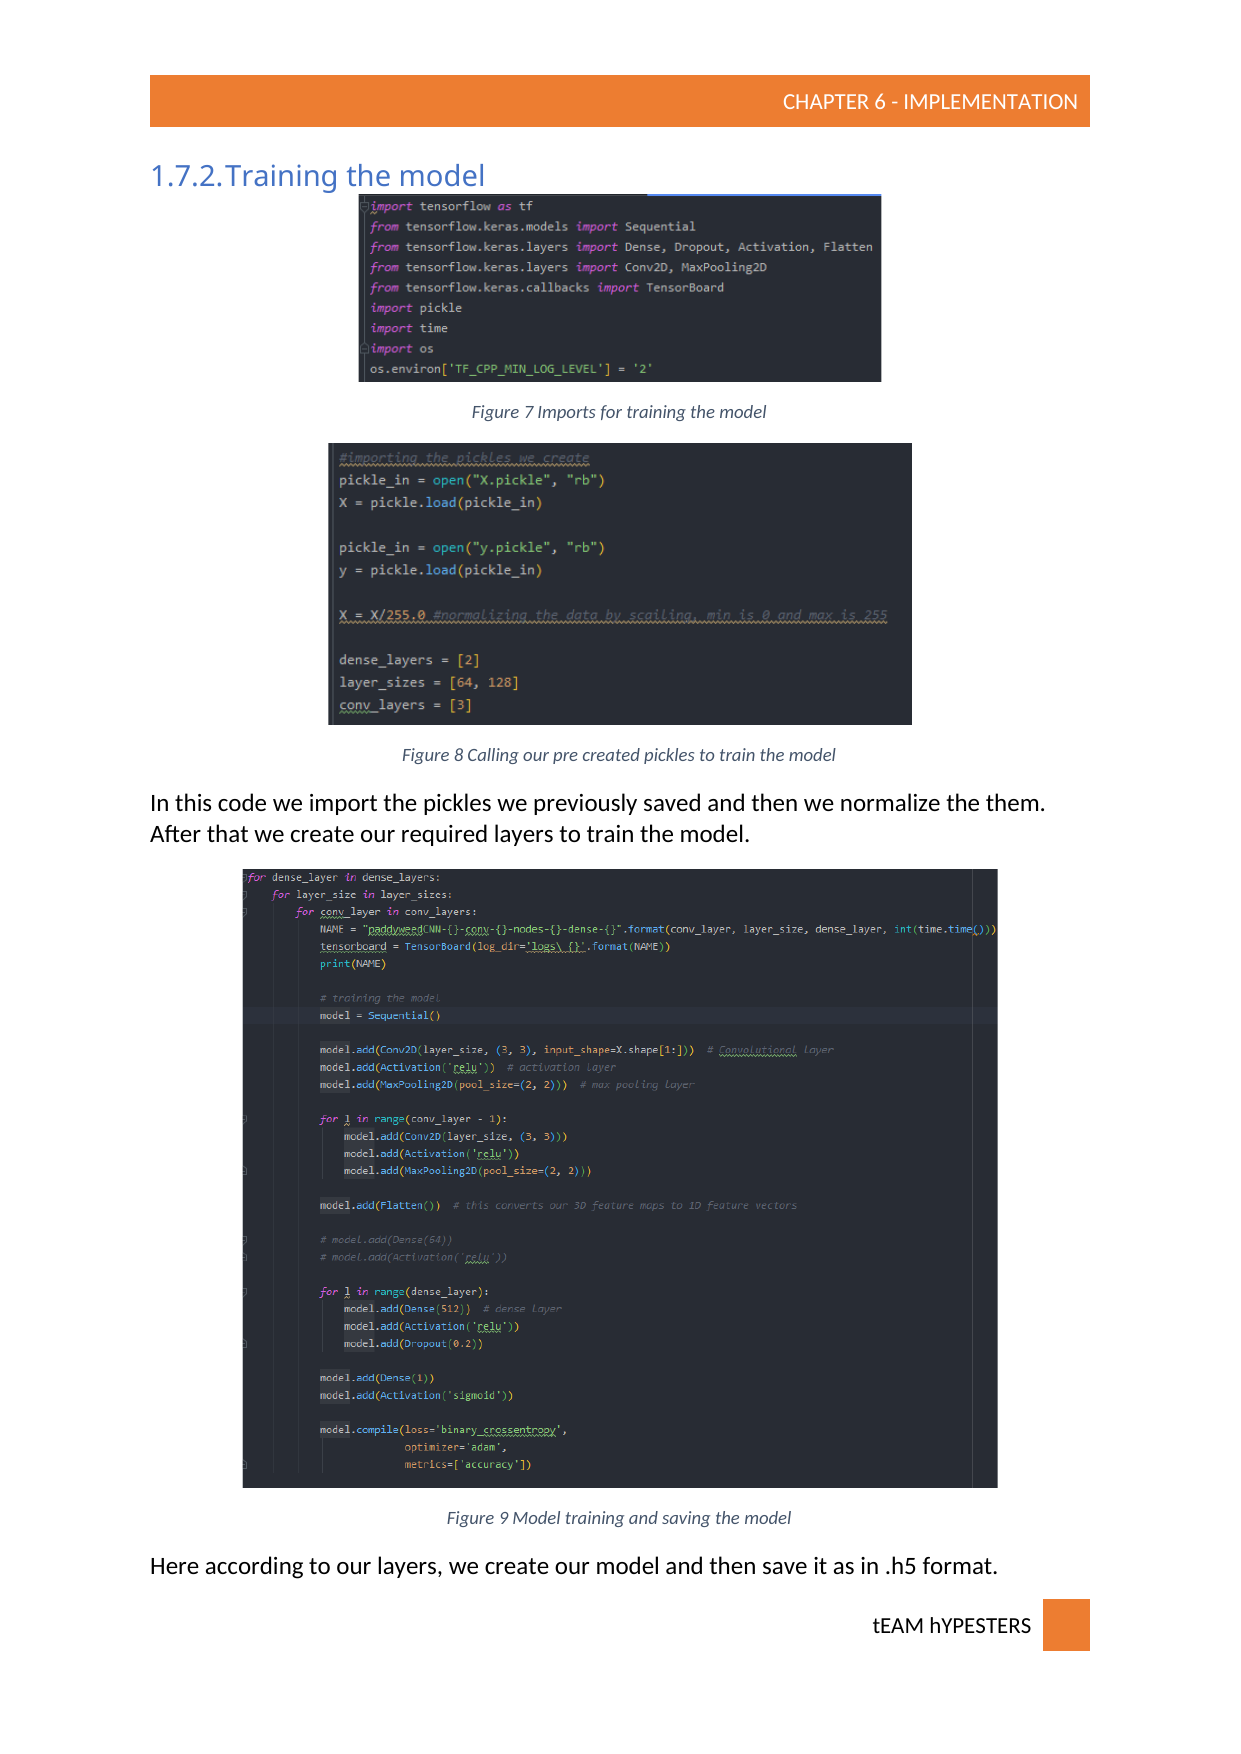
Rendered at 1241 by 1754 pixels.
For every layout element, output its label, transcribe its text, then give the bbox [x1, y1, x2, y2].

text Here according to our layers, we create our model and then save it as in .h5 format. [150, 1550, 1090, 1581]
picture [242, 869, 998, 1488]
subtitle Training the model [150, 155, 1090, 195]
picture [358, 194, 882, 382]
text Figure 9 Model training and saving the model [150, 1506, 1090, 1529]
text In this code we import the pickles we previously saved and then we normalize the them. After that we create our required layers to train the model. [150, 787, 1090, 848]
text Figure 8 Calling our pre created pickles to train the model [150, 743, 1090, 766]
picture [328, 443, 912, 725]
text Figure 7 Imports for training the model [150, 400, 1090, 423]
